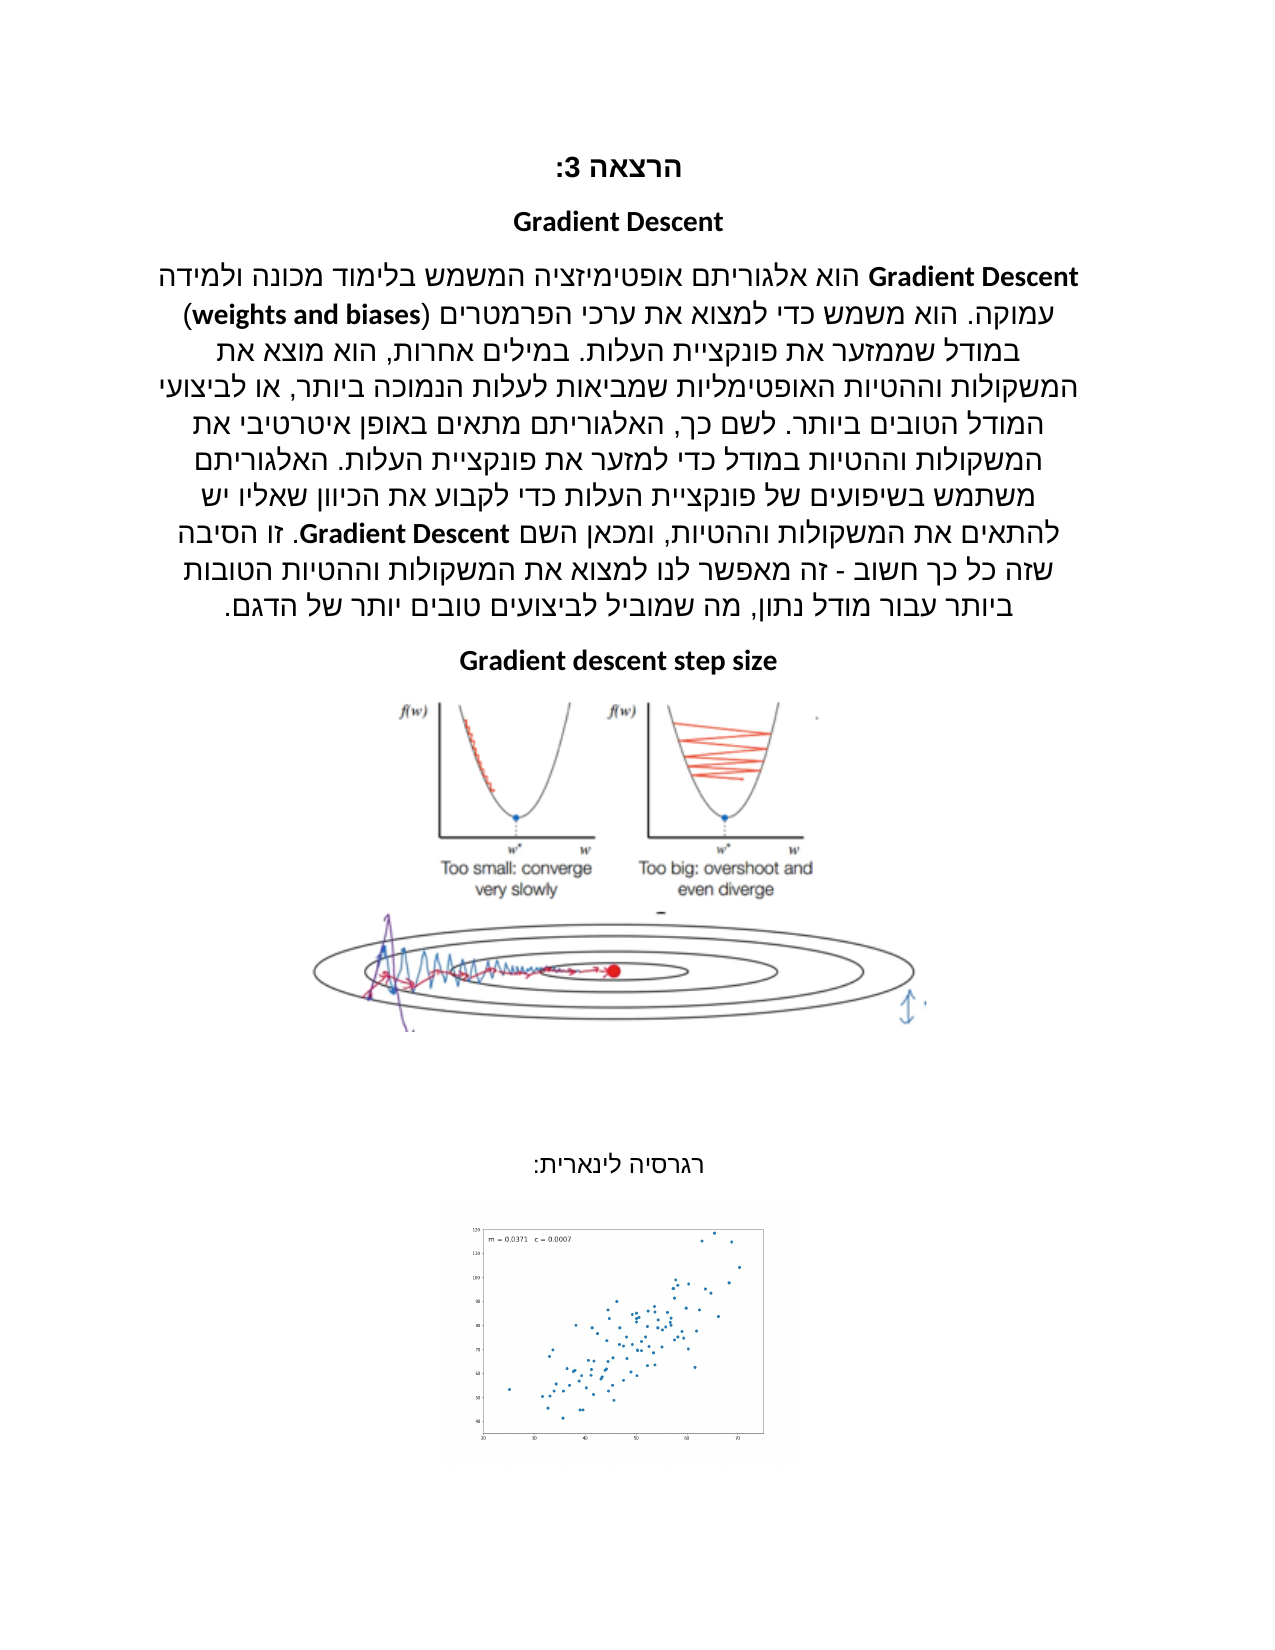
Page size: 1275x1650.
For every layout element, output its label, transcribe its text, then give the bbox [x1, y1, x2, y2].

picture [438, 1197, 799, 1467]
text הרצאה 3: [150, 150, 1087, 183]
text רגרסיה לינארית: [150, 1150, 1087, 1178]
text Gradient Descent הוא אלגוריתם אופטימיזציה המשמש בלימוד מכונה ולמידה עמוקה. הוא משמש כדי למצוא את ערכי הפרמטרים (weights and biases) במודל שממזער את פונקציית העלות. במילים אחרות, הוא מוצא את המשקולות וההטיות האופטימליות שמביאות לעלות הנמוכה ביותר, או לביצועי המודל הטובים ביותר. לשם כך, האלגוריתם מתאים באופן איטרטיבי את המשקולות וההטיות במודל כדי למזער את פונקציית העלות. האלגוריתם משתמש בשיפועים של פונקציית העלות כדי לקבוע את הכיוון שאליו יש להתאים את המשקולות וההטיות, ומכאן השם Gradient Descent. זו הסיבה שזה כל כך חשוב - זה מאפשר לנו למצוא את המשקולות וההטיות הטובות ביותר עבור מודל נתון, מה שמוביל לביצועים טובים יותר של הדגם. [150, 258, 1087, 623]
picture [260, 697, 978, 1032]
text Gradient descent step size [150, 642, 1087, 678]
text Gradient Descent [150, 203, 1087, 238]
